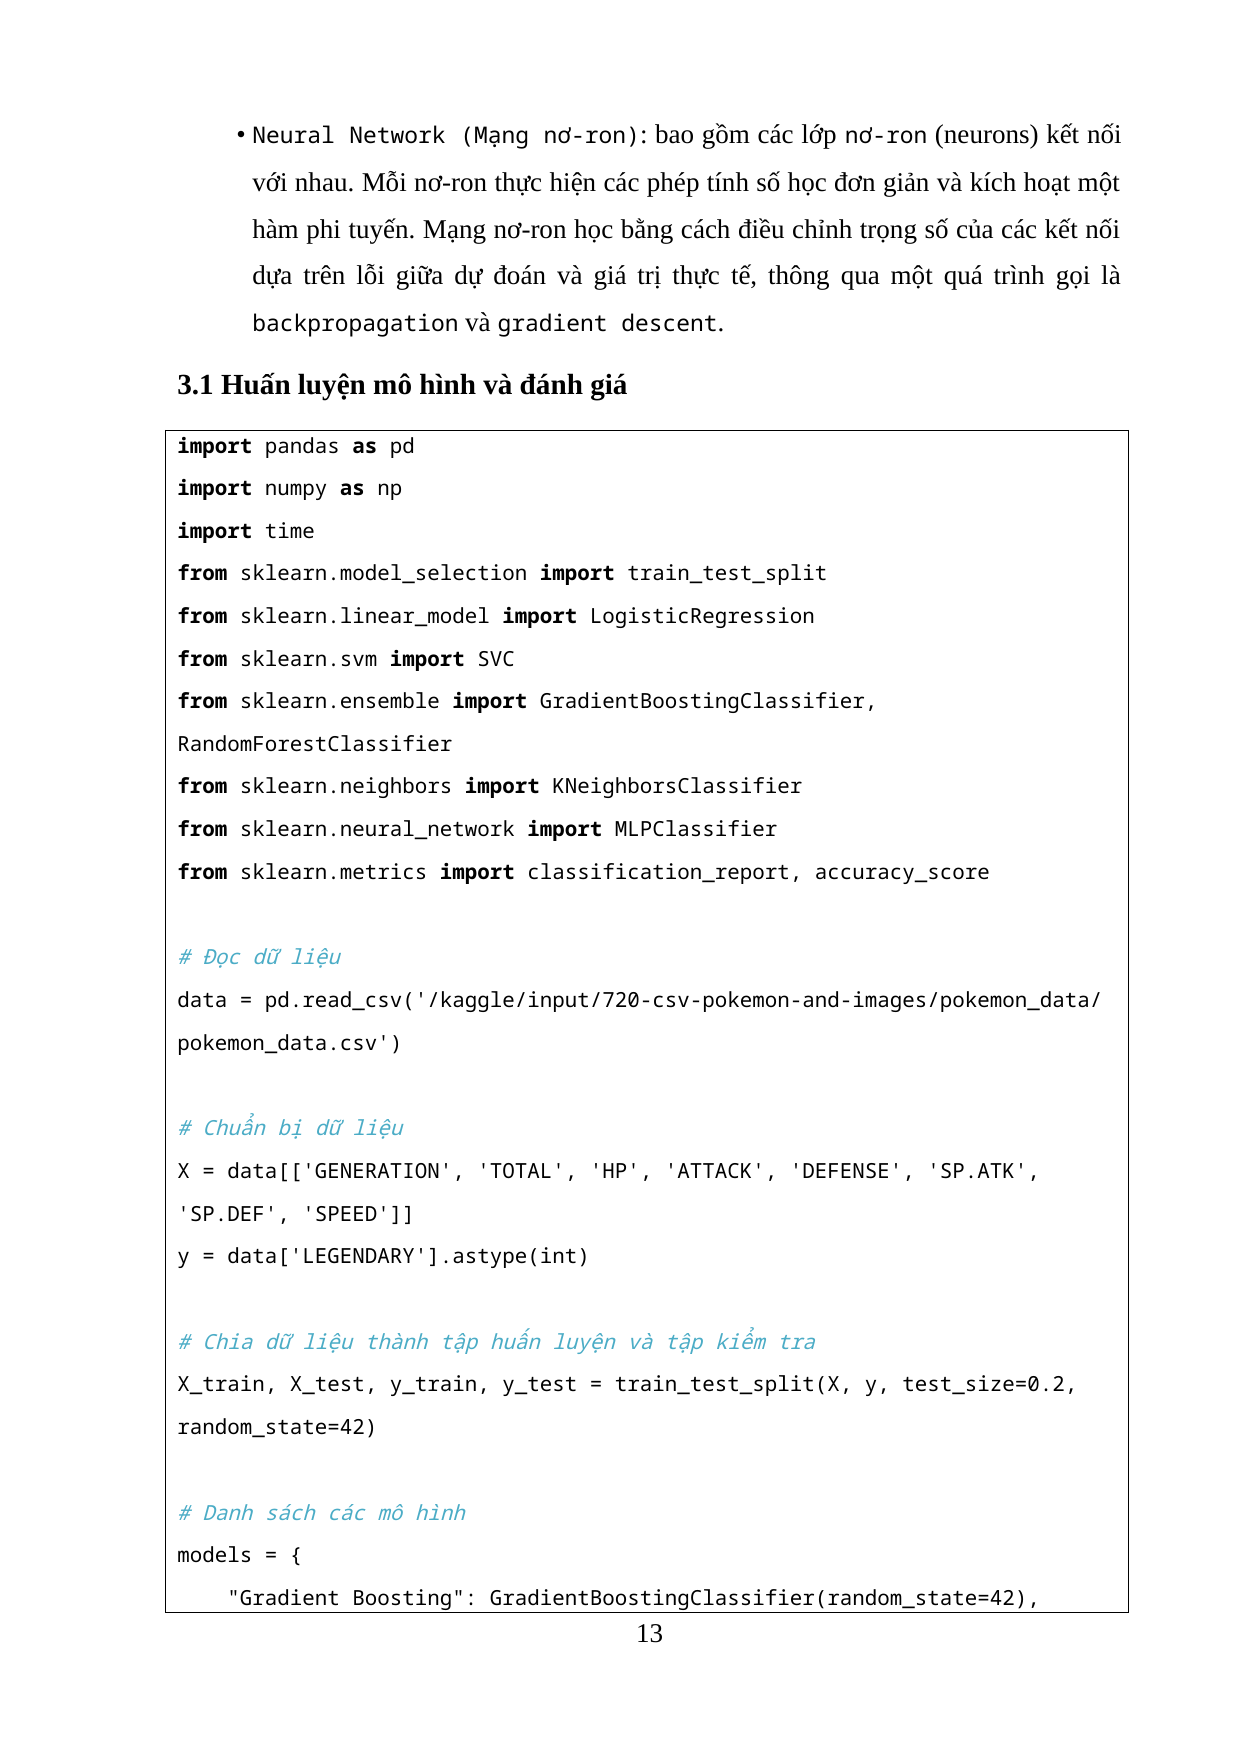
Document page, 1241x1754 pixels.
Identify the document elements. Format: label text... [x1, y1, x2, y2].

list Neural Network (Mạng nơ-ron): bao gồm các lớp nơ-ron (neurons) kết nối với nhau. Mỗi nơ-ron thực hiện các phép tính số học đơn giản và kích hoạt một hàm phi tuyến. Mạng nơ-ron học bằng cách điều chỉnh trọng số của các kết nối dựa trên lỗi giữa dự đoán và giá trị thực tế, thông qua một quá trình gọi là backpropagation và gradient descent. [236, 118, 1122, 338]
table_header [166, 431, 1128, 1612]
subtitle 3.1 Huấn luyện mô hình và đánh giá [177, 367, 1122, 400]
